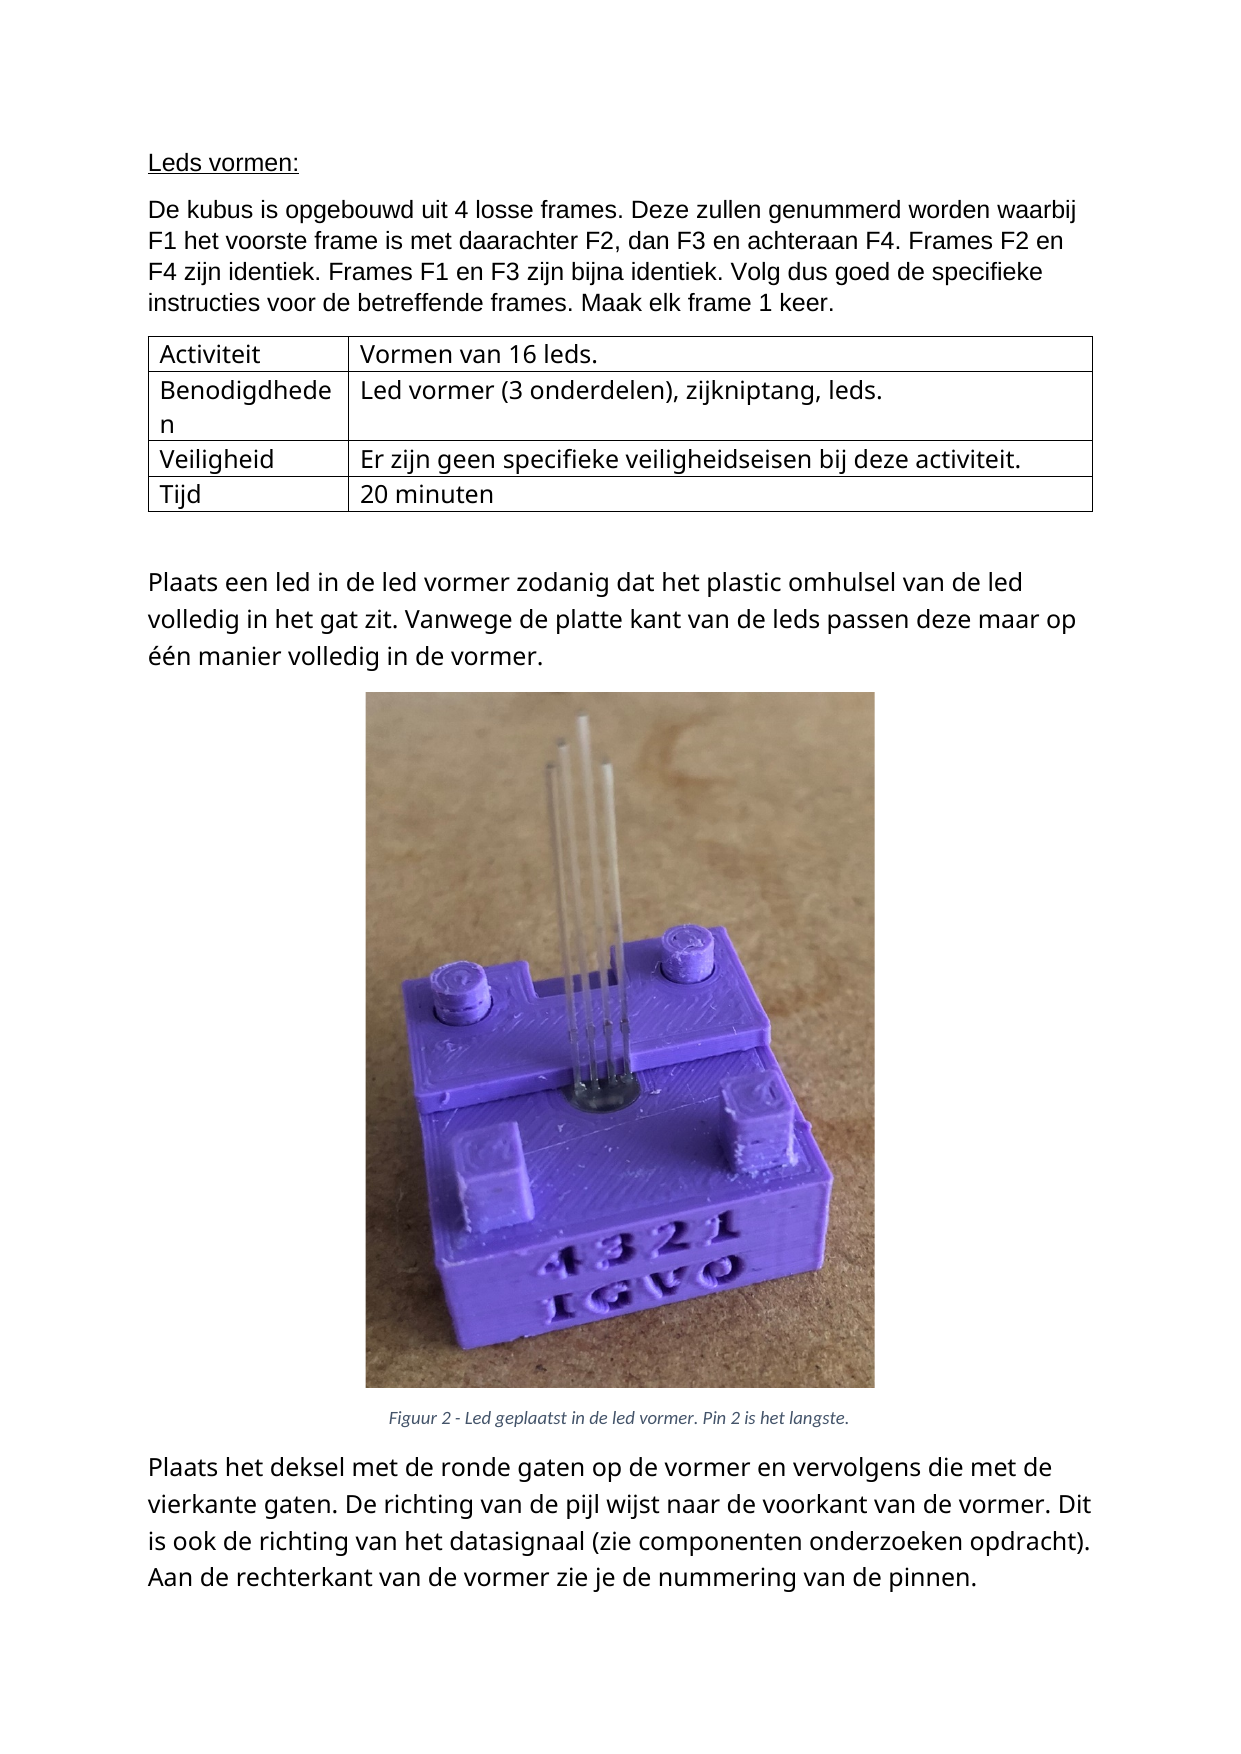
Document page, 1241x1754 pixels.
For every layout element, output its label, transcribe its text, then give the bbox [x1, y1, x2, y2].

picture [365, 692, 875, 1388]
table_cell 20 minuten [349, 477, 1092, 511]
text De kubus is opgebouwd uit 4 losse frames. Deze zullen genummerd worden waarbij F1 het voorste frame is met daarachter F2, dan F3 en achteraan F4. Frames F2 en F4 zijn identiek. Frames F1 en F3 zijn bijna identiek. Volg dus goed de specifieke instructies voor de betreffende frames. Maak elk frame 1 keer. [148, 195, 1093, 317]
table_cell Benodigdheden [149, 372, 348, 440]
table_header Vormen van 16 leds. [349, 337, 1092, 371]
table_cell Tijd [149, 477, 348, 511]
table_header Activiteit [149, 337, 348, 371]
text Leds vormen: [148, 148, 1093, 176]
table_cell Er zijn geen specifieke veiligheidseisen bij deze activiteit. [349, 441, 1092, 476]
text Plaats een led in de led vormer zodanig dat het plastic omhulsel van de led volledig in het gat zit. Vanwege de platte kant van de leds passen deze maar op één manier volledig in de vormer. [148, 565, 1093, 673]
text Plaats het deksel met de ronde gaten op de vormer en vervolgens die met de vierkante gaten. De richting van de pijl wijst naar de voorkant van de vormer. Dit is ook de richting van het datasignaal (zie componenten onderzoeken opdracht). Aan de rechterkant van de vormer zie je de nummering van de pinnen. [148, 1450, 1093, 1594]
table_cell Led vormer (3 onderdelen), zijkniptang, leds. [349, 372, 1092, 440]
table_cell Veiligheid [149, 441, 348, 476]
